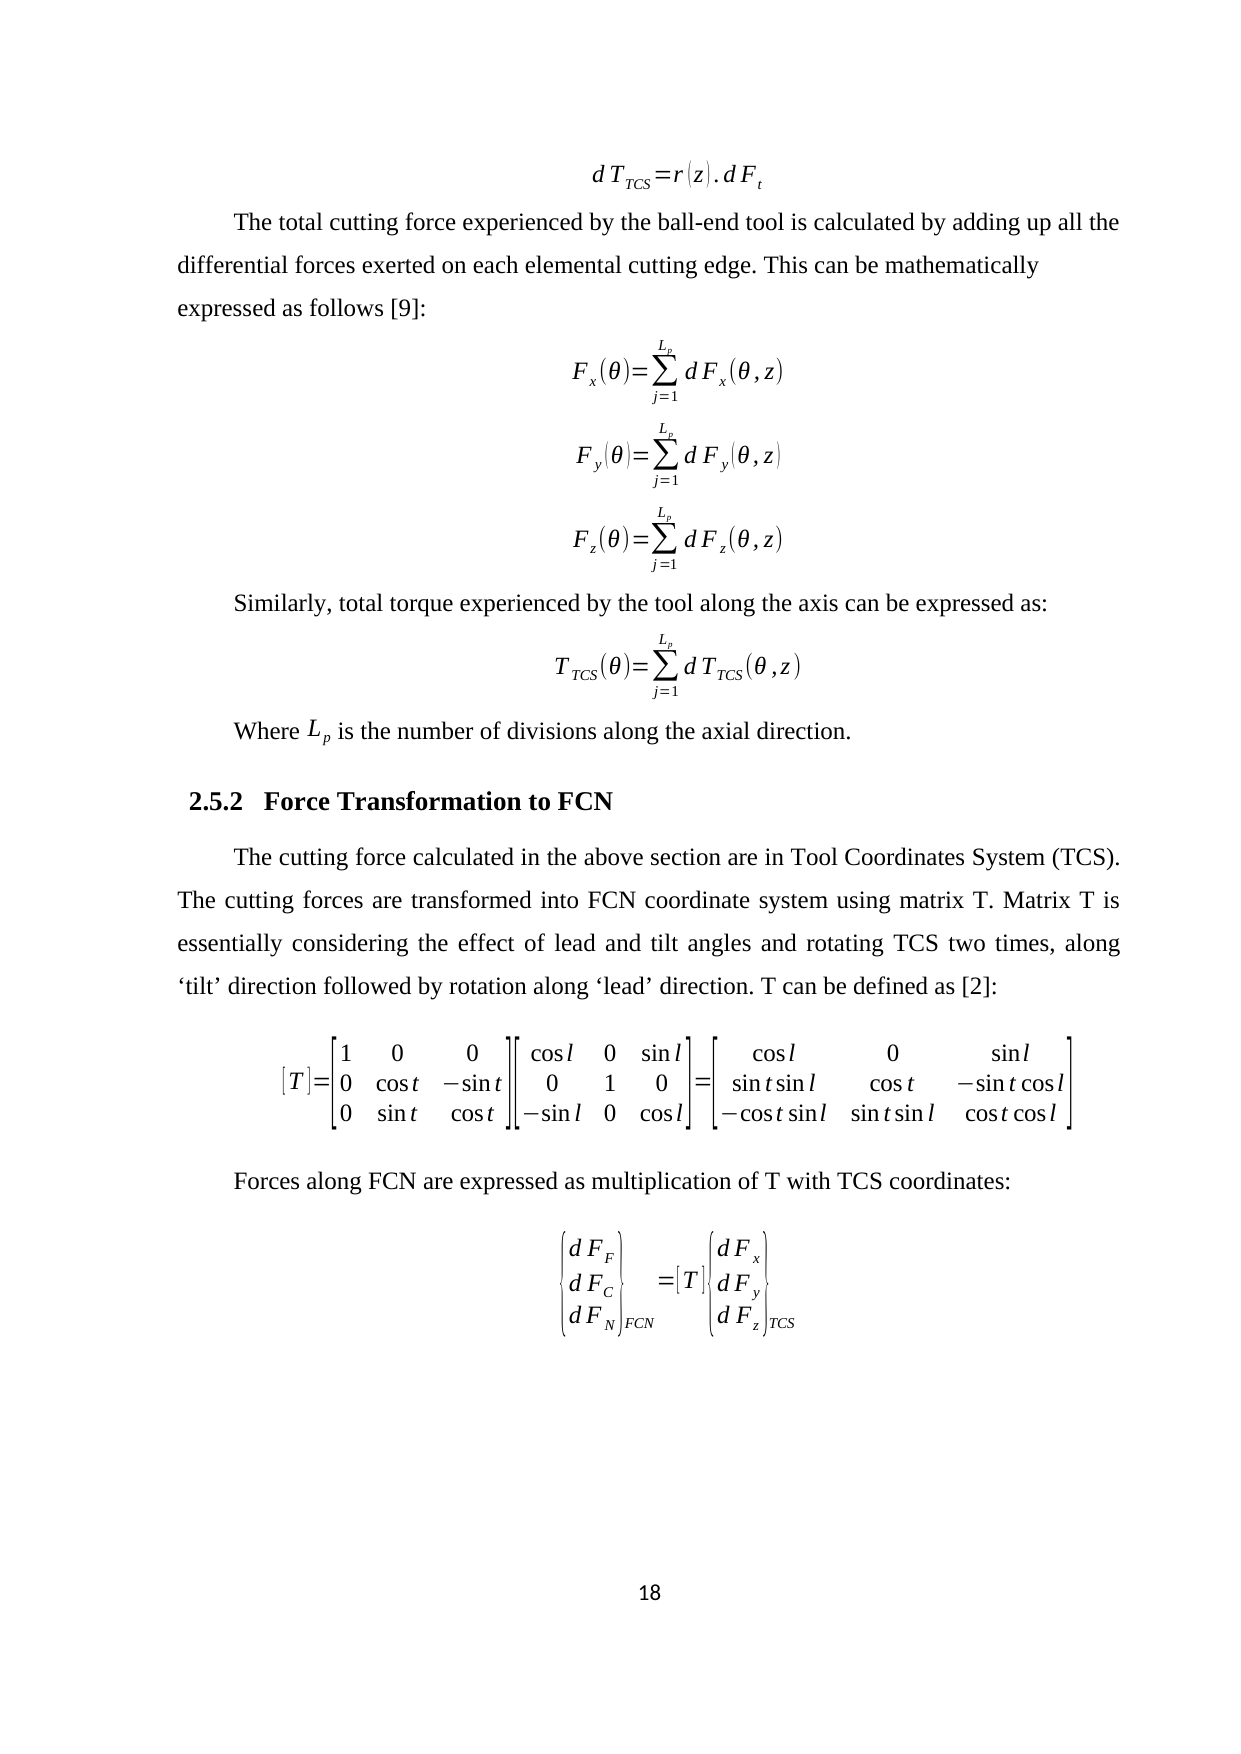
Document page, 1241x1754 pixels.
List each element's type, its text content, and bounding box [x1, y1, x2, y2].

subtitle Force Transformation to FCN [189, 785, 1122, 816]
text The cutting force calculated in the above section are in Tool Coordinates System (TCS). The cutting forces are transformed into FCN coordinate system using matrix T. Matrix T is essentially considering the effect of lead and tilt angles and rotating TCS two times, along ‘tilt’ direction followed by rotation along ‘lead’ direction. T can be defined as: [177, 842, 1122, 1000]
text Forces along FCN are expressed as multiplication of T with TCS coordinates: [177, 1166, 1122, 1195]
text Similarly, total torque experienced by the tool along the axis can be expressed as: [177, 588, 1122, 616]
text Where is the number of divisions along the axial direction. [177, 714, 1122, 746]
text The total cutting force experienced by the ball-end tool is calculated by adding up all the differential forces exerted on each elemental cutting edge. This can be mathematically expressed as follows: [177, 207, 1122, 322]
